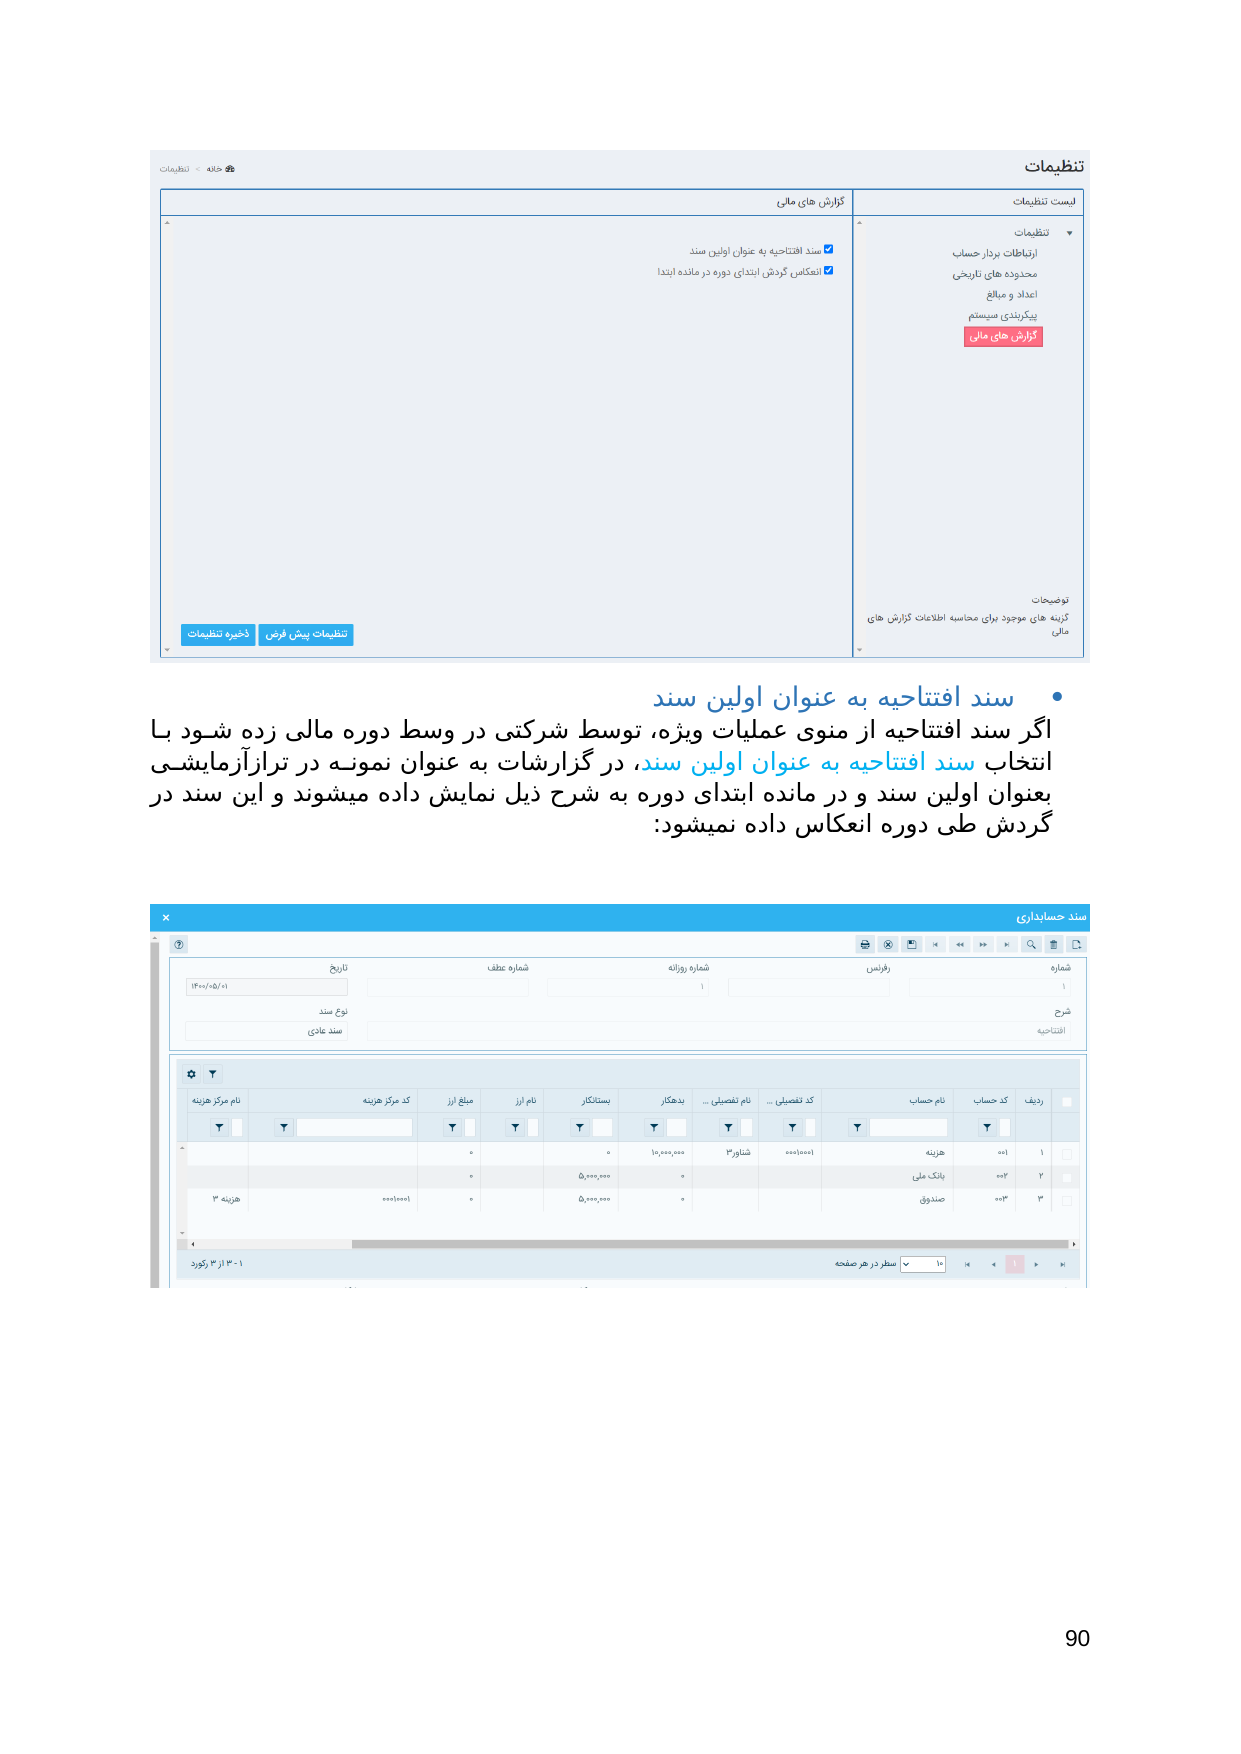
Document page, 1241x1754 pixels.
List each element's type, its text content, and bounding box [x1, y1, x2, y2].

subtitle سند افتتاحیه به عنوان اولین سند [150, 681, 1053, 713]
picture [150, 904, 1090, 1288]
text اگر سند افتتاحیه از منوی عملیات ویژه، توسط شرکتی در وسط دوره مالی زده شود با انتخاب سند افتتاحیه به عنوان اولین سند، در گزارشات به عنوان نمونه در ترازآزمایشی بعنوان اولین سند و در مانده ابتدای دوره به شرح ذیل نمایش داده میشوند و این سند در گردش طی دوره انعکاس داده نمیشود: [150, 715, 1053, 839]
picture [150, 150, 1090, 663]
